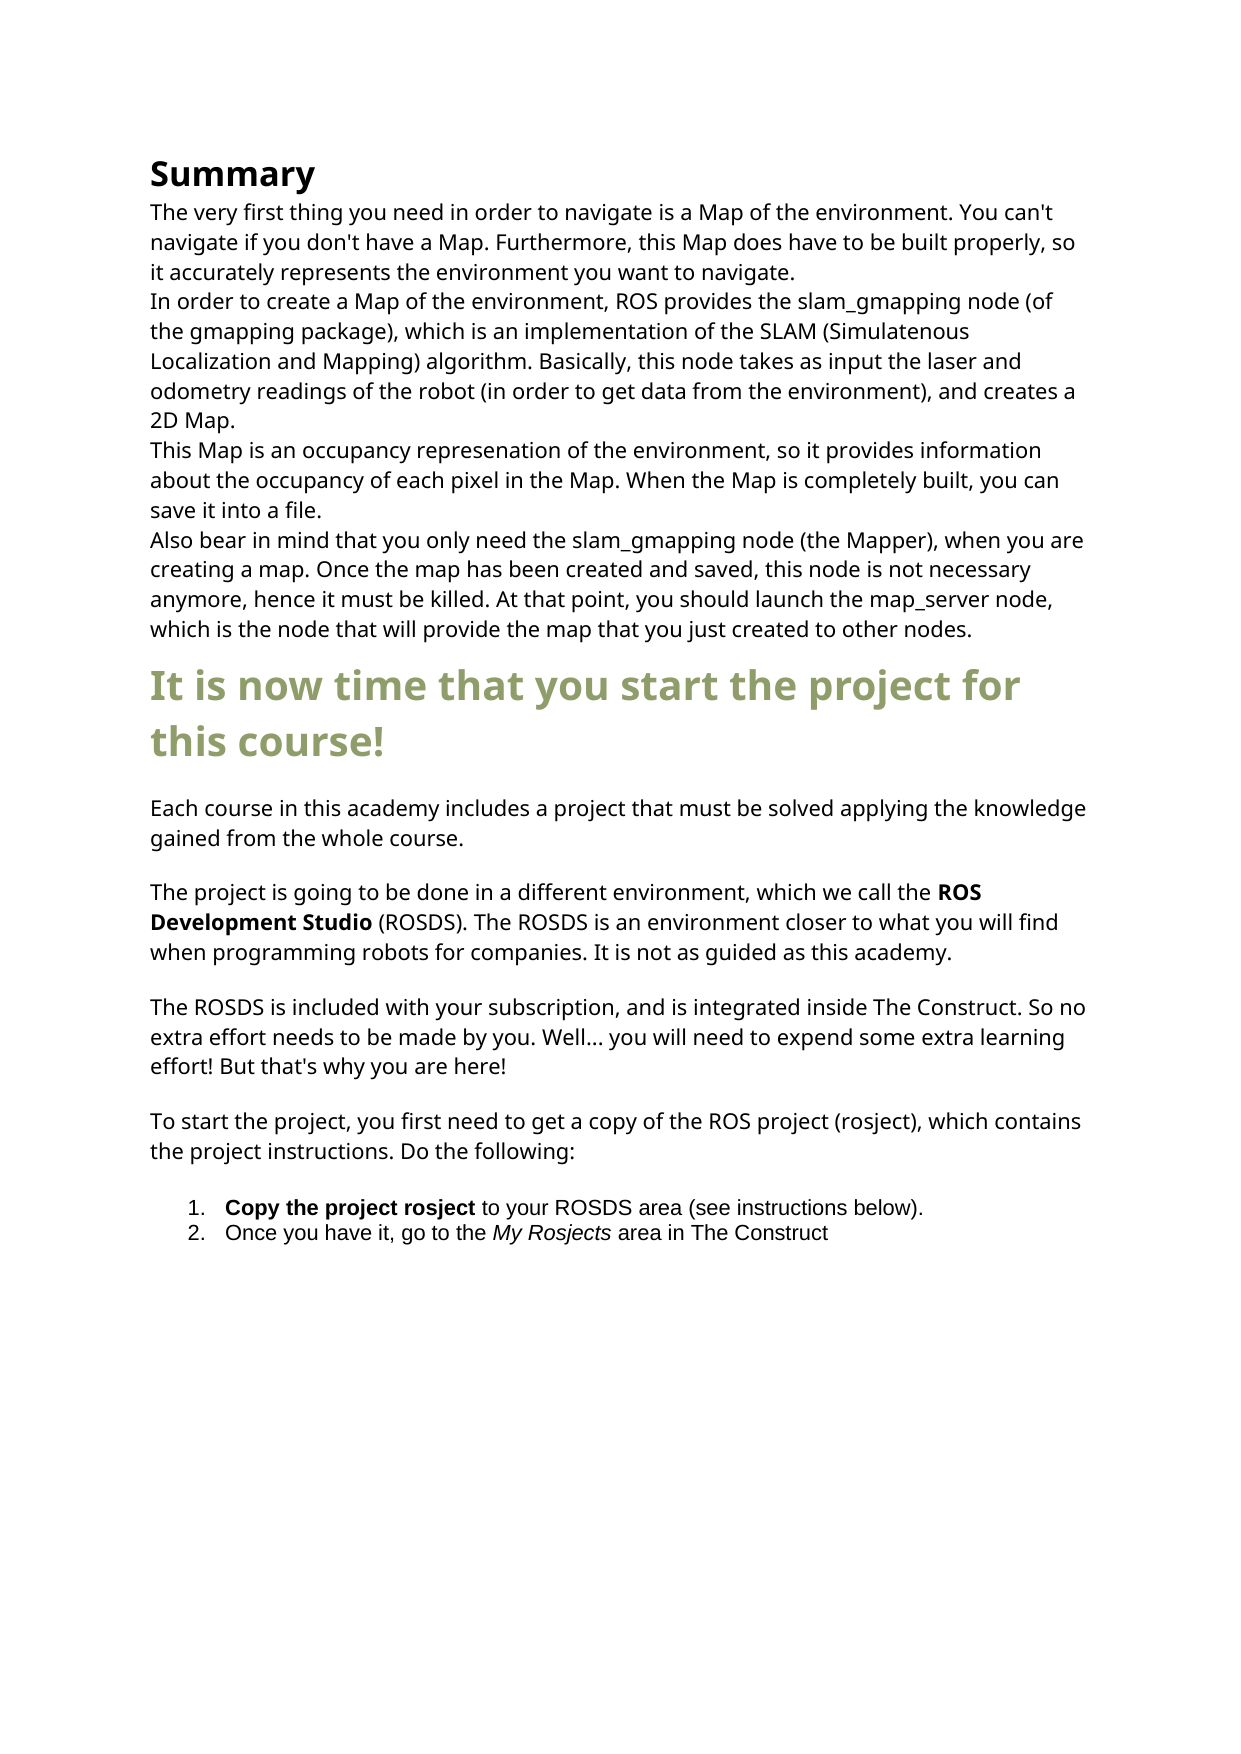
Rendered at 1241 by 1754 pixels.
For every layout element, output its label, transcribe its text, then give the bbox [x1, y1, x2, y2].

text The project is going to be done in a different environment, which we call the ROS Development Studio (ROSDS). The ROSDS is an environment closer to what you will find when programming robots for companies. It is not as guided as this academy. [150, 877, 1090, 967]
text The ROSDS is included with your subscription, and is integrated inside The Construct. So no extra effort needs to be made by you. Well... you will need to expend some extra learning effort! But that's why you are here! [150, 992, 1090, 1081]
text In order to create a Map of the environment, ROS provides the slam_gmapping node (of the gmapping package), which is an implementation of the SLAM (Simulatenous Localization and Mapping) algorithm. Basically, this node takes as input the laser and odometry readings of the robot (in order to get data from the environment), and creates a 2D Map. [150, 286, 1090, 435]
text Also bear in mind that you only need the slam_gmapping node (the Mapper), when you are creating a map. Once the map has been created and saved, this node is not necessary anymore, hence it must be killed. At that point, you should launch the map_server node, which is the node that will provide the map that you just created to other nodes. [150, 524, 1090, 644]
text The very first thing you need in order to navigate is a Map of the environment. You can't navigate if you don't have a Map. Furthermore, this Map does have to be built properly, so it accurately represents the environment you want to navigate. [150, 197, 1090, 286]
text Each course in this academy includes a project that must be solved applying the knowledge gained from the whole course. [150, 793, 1090, 852]
text Summary [150, 150, 1090, 197]
text To start the project, you first need to get a copy of the ROS project (rosject), which contains the project instructions. Do the following: [150, 1106, 1090, 1166]
text It is now time that you start the project for this course! [150, 657, 1090, 768]
text This Map is an occupancy represenation of the environment, so it provides information about the occupancy of each pixel in the Map. When the Map is completely built, you can save it into a file. [150, 435, 1090, 524]
list Once you have it, go to the My Rosjects area in The Construct [187, 1220, 1090, 1245]
list Copy the project rosject to your ROSDS area (see instructions below). [187, 1195, 1090, 1220]
